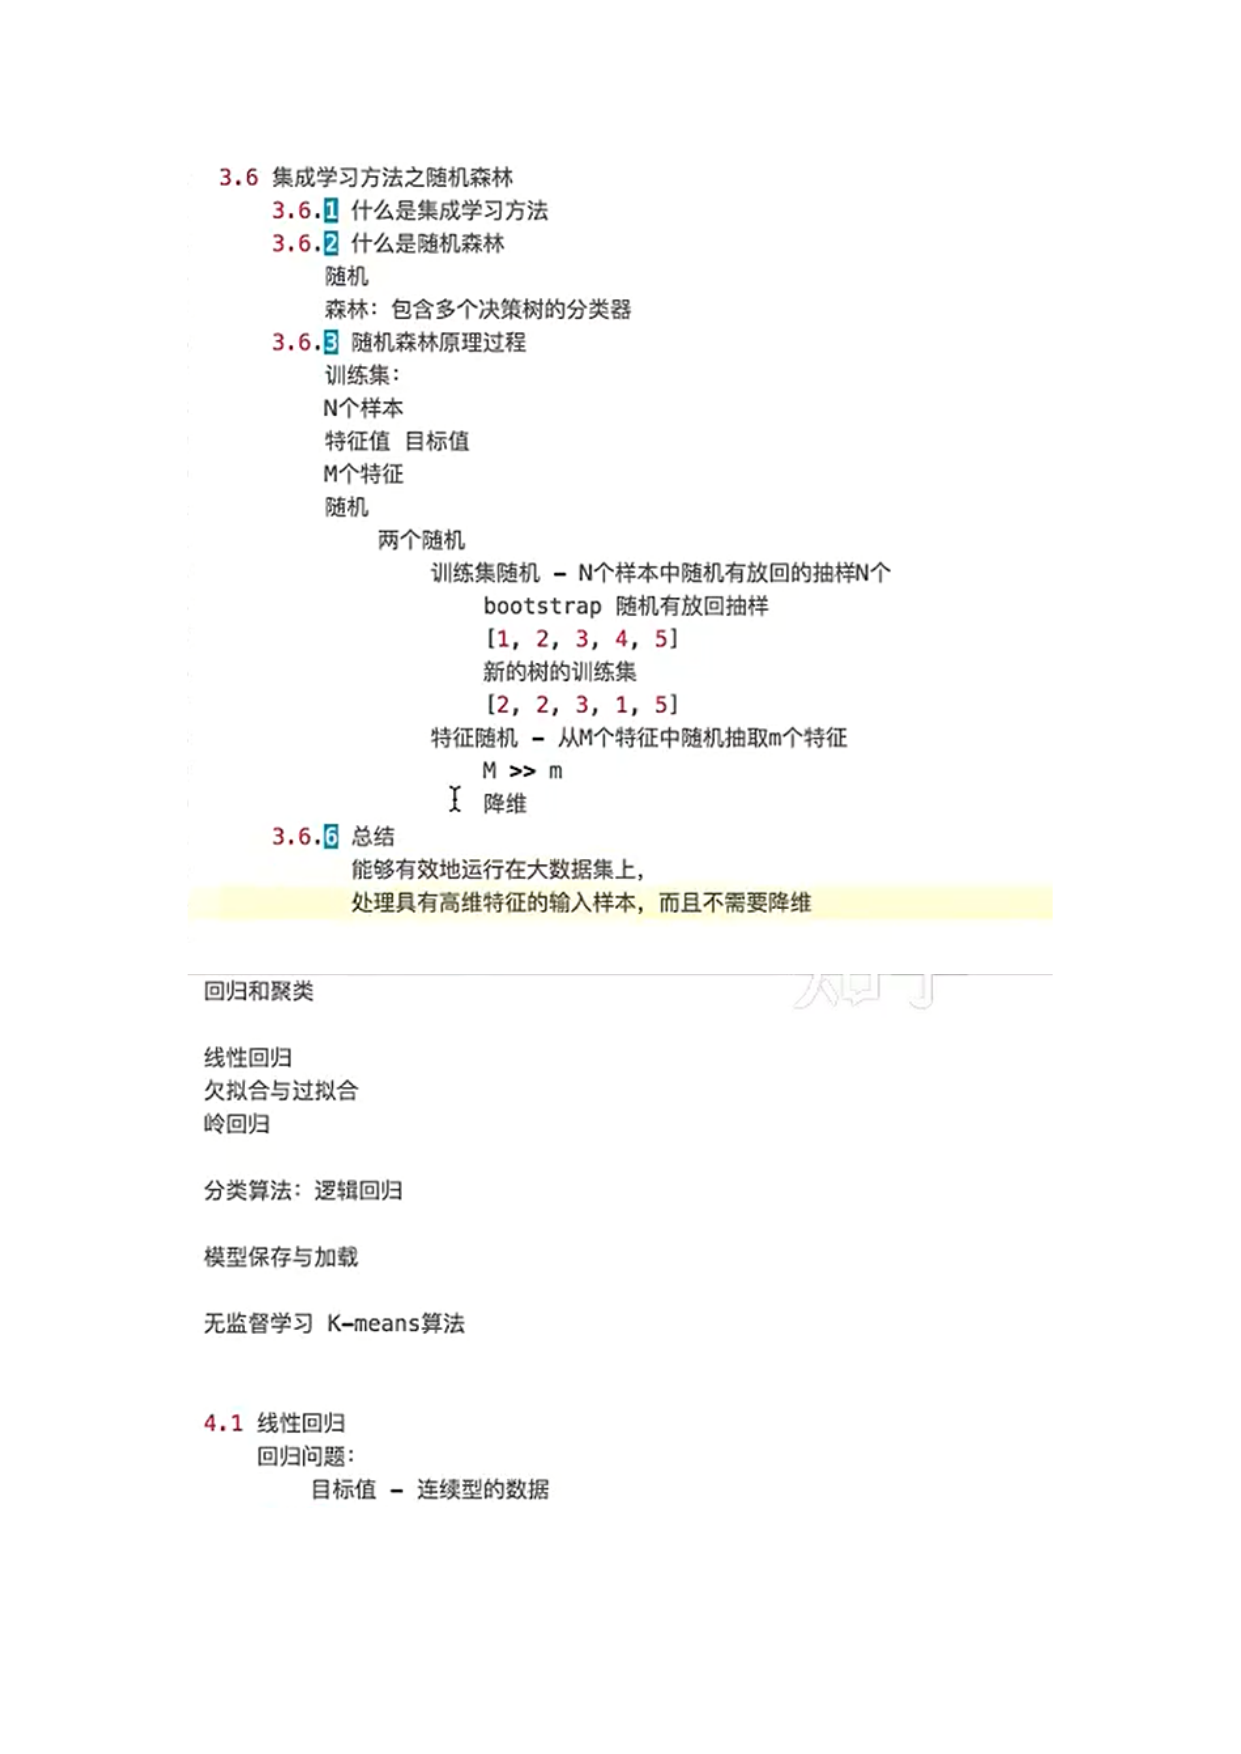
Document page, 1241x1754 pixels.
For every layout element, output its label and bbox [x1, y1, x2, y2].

picture [187, 974, 1053, 1508]
picture [187, 162, 1053, 943]
